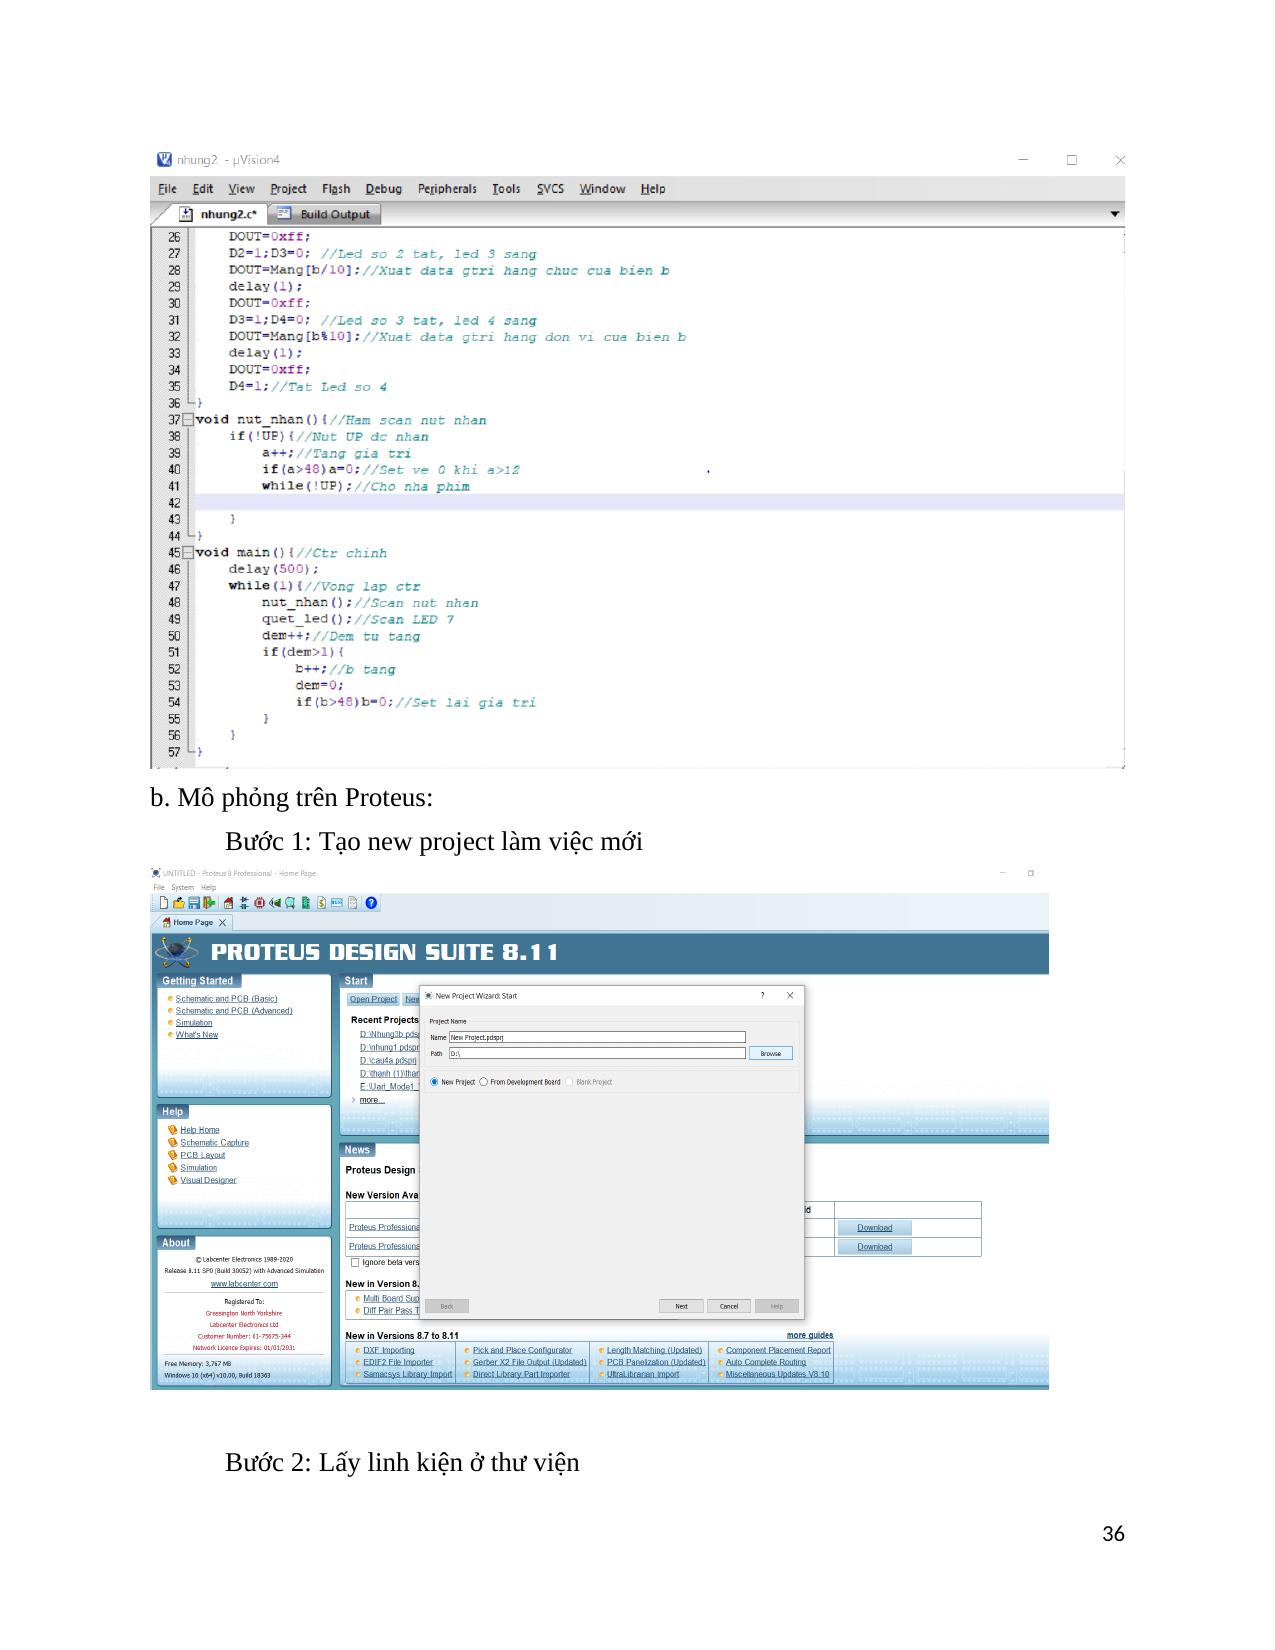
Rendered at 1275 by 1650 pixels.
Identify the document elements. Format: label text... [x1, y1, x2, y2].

picture [150, 150, 1125, 769]
text b. Mô phỏng trên Proteus: [150, 782, 1125, 813]
picture [150, 868, 1049, 1390]
text Bước 2: Lấy linh kiện ở thư viện [150, 1446, 1125, 1477]
text Bước 1: Tạo new project làm việc mới [150, 825, 1125, 856]
